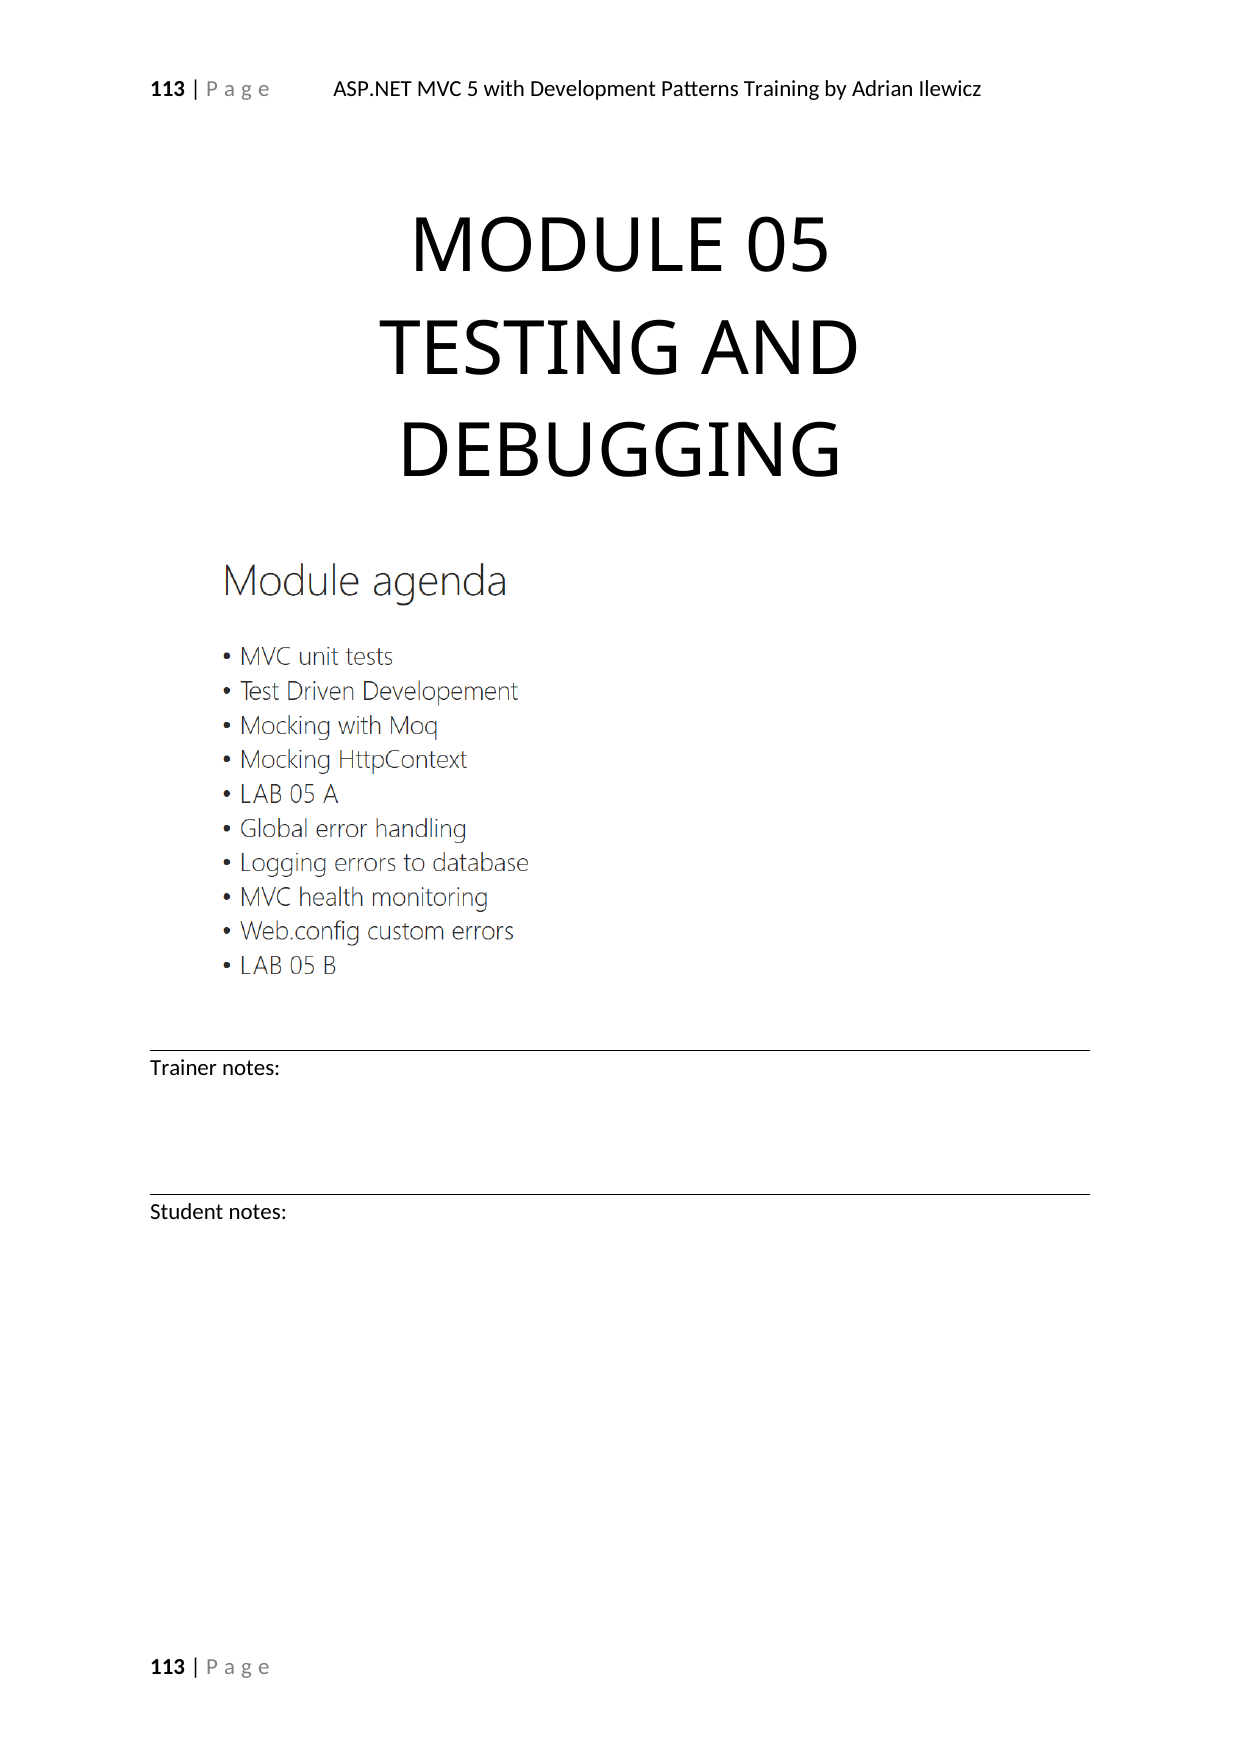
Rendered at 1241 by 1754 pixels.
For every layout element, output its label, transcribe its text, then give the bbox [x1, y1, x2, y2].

picture [150, 502, 1091, 1032]
text Student notes: [150, 1195, 1090, 1225]
subtitle Module 05 Testing and debugging [150, 192, 1090, 498]
text Trainer notes: [150, 1051, 1090, 1081]
